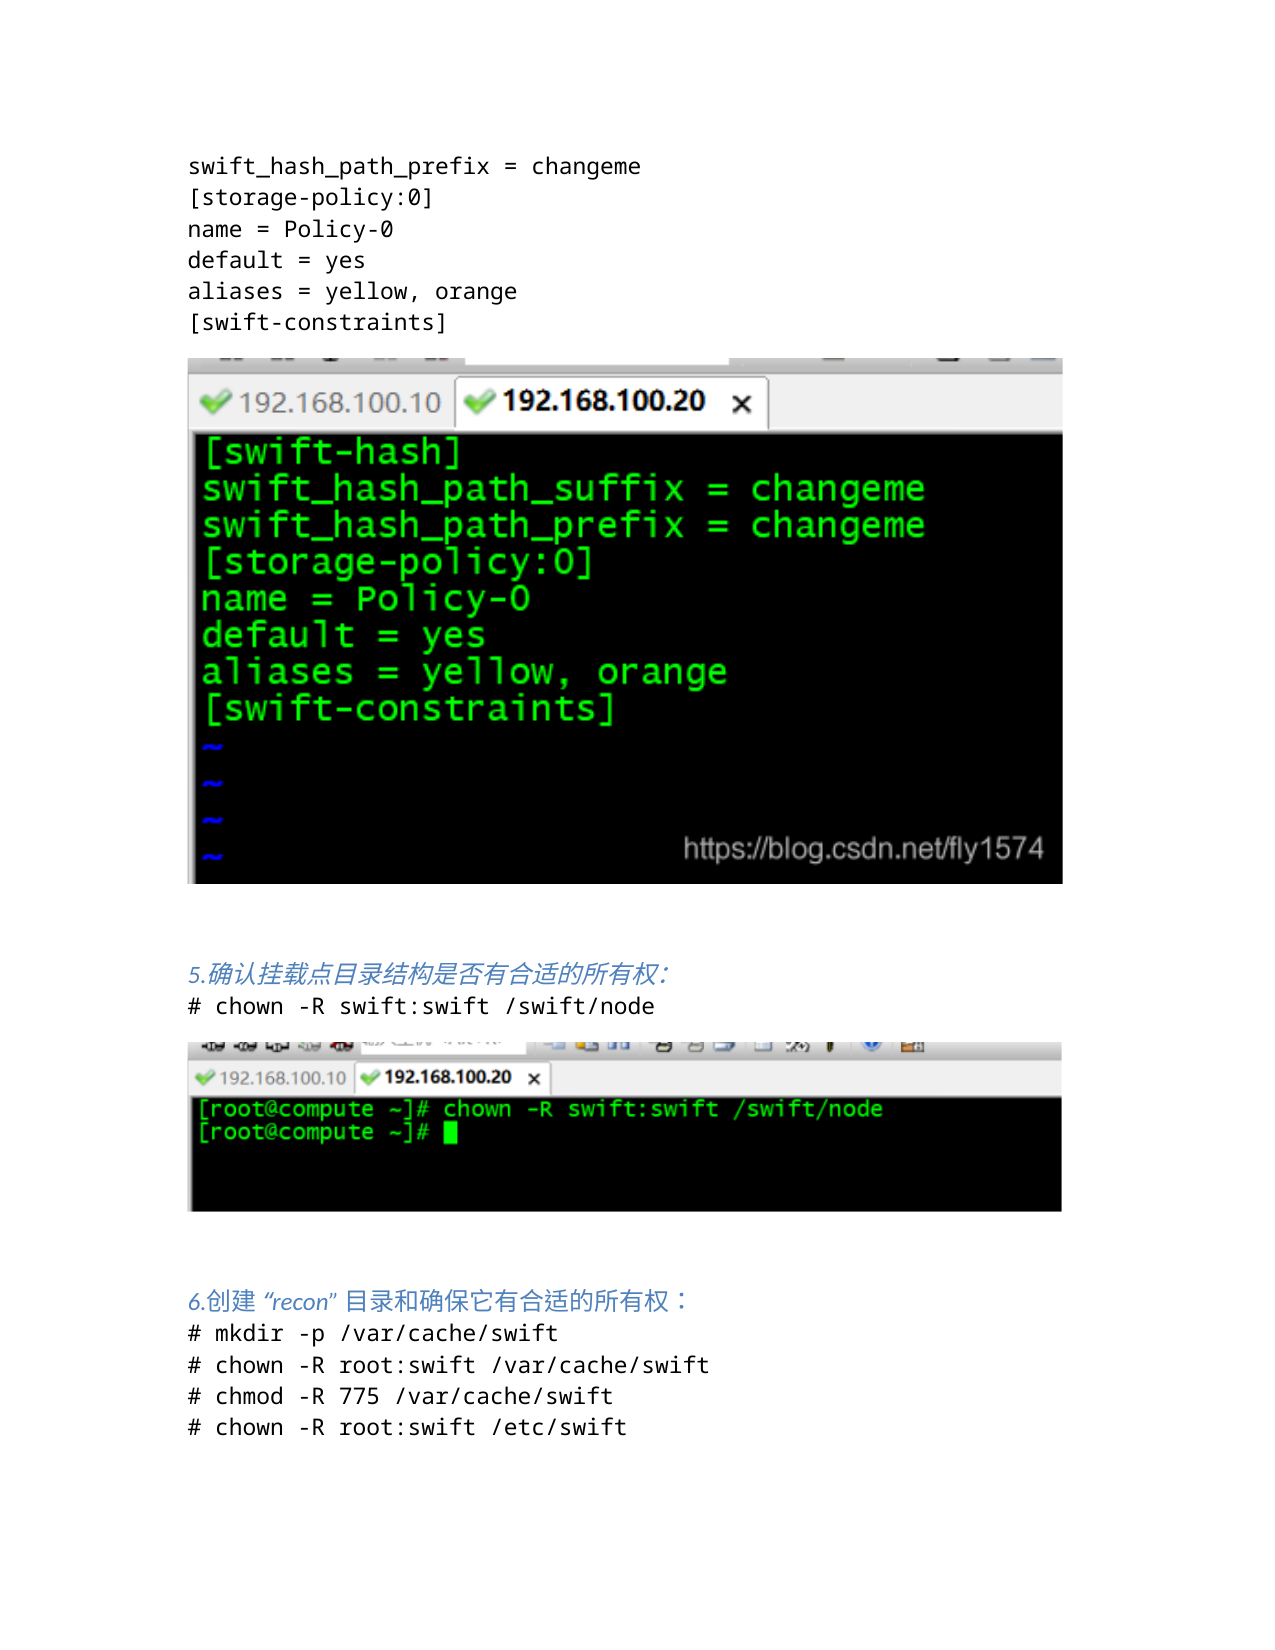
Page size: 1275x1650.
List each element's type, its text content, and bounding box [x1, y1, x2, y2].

text 6.创建 “recon” 目录和确保它有合适的所有权： [187, 1283, 1087, 1317]
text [187, 150, 1087, 337]
text # chown -R swift:swift /swift/node [187, 990, 1087, 1022]
text # mkdir -p /var/cache/swift # chown -R root:swift /var/cache/swift # chmod -R 775 /var/cache/swift # chown -R root:swift /etc/swift [187, 1317, 1087, 1442]
picture [187, 358, 1063, 884]
picture [187, 1042, 1063, 1213]
text 5.确认挂载点目录结构是否有合适的所有权： [187, 954, 1087, 990]
